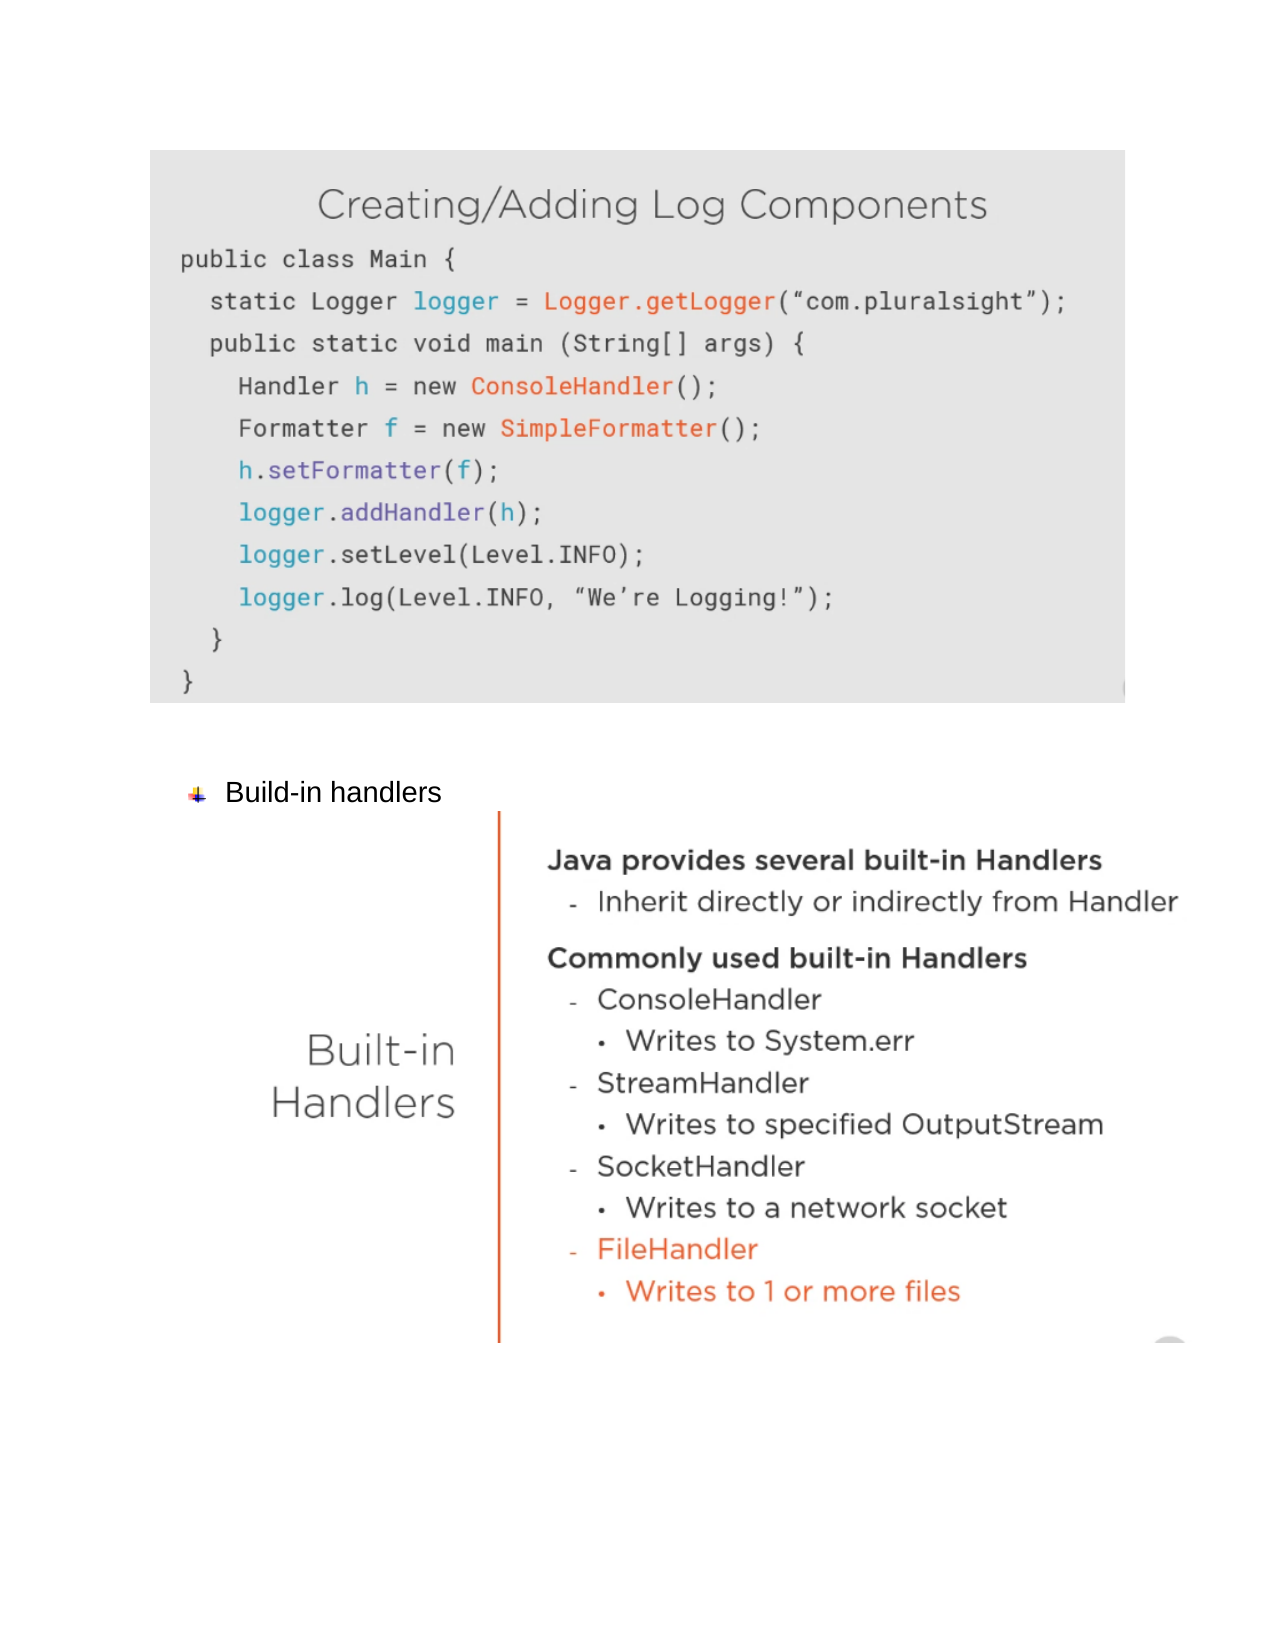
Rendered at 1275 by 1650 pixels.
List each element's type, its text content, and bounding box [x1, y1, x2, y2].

list Build-in handlers [187, 775, 1125, 808]
picture [188, 785, 206, 803]
picture [225, 811, 1200, 1343]
picture [150, 150, 1125, 703]
